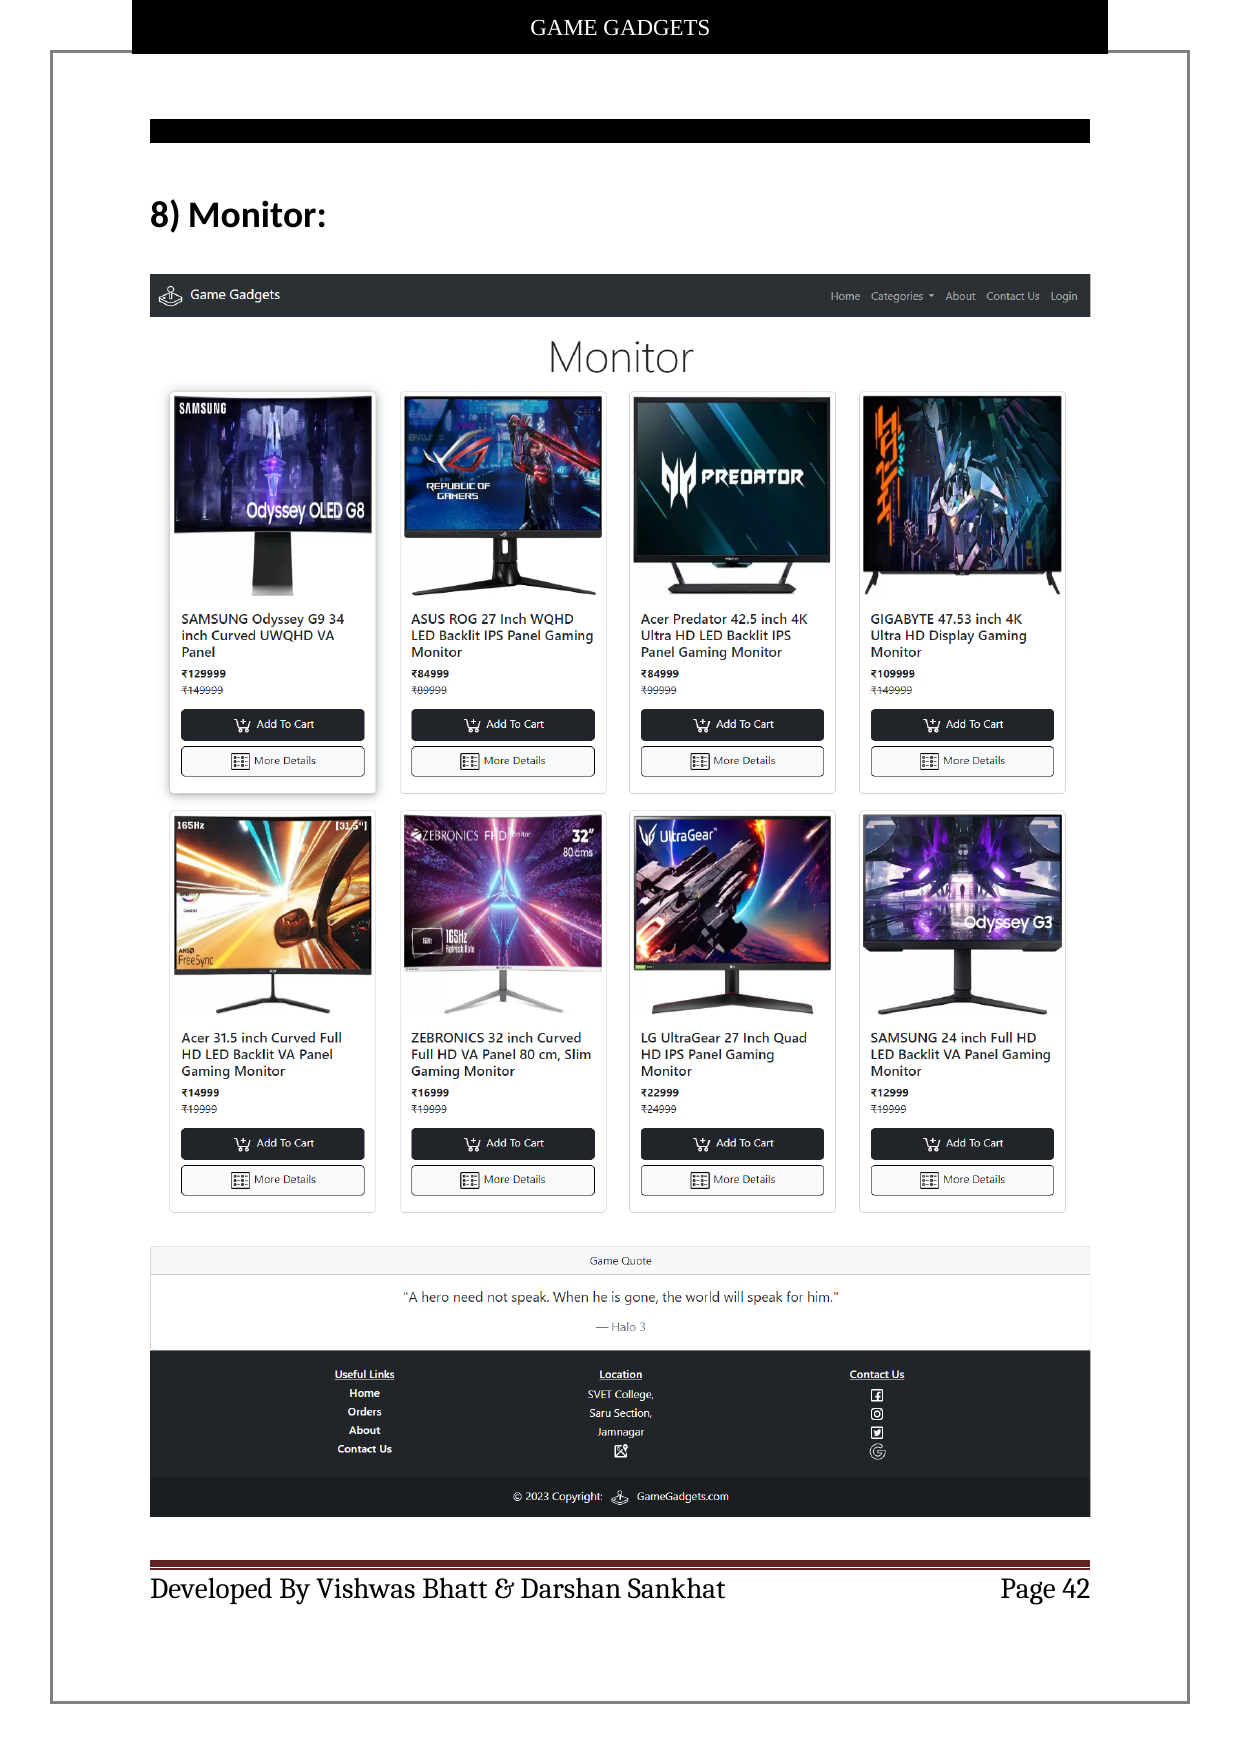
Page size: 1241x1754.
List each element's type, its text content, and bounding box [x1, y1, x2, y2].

list Monitor: [150, 191, 1031, 237]
picture [150, 274, 1091, 1517]
